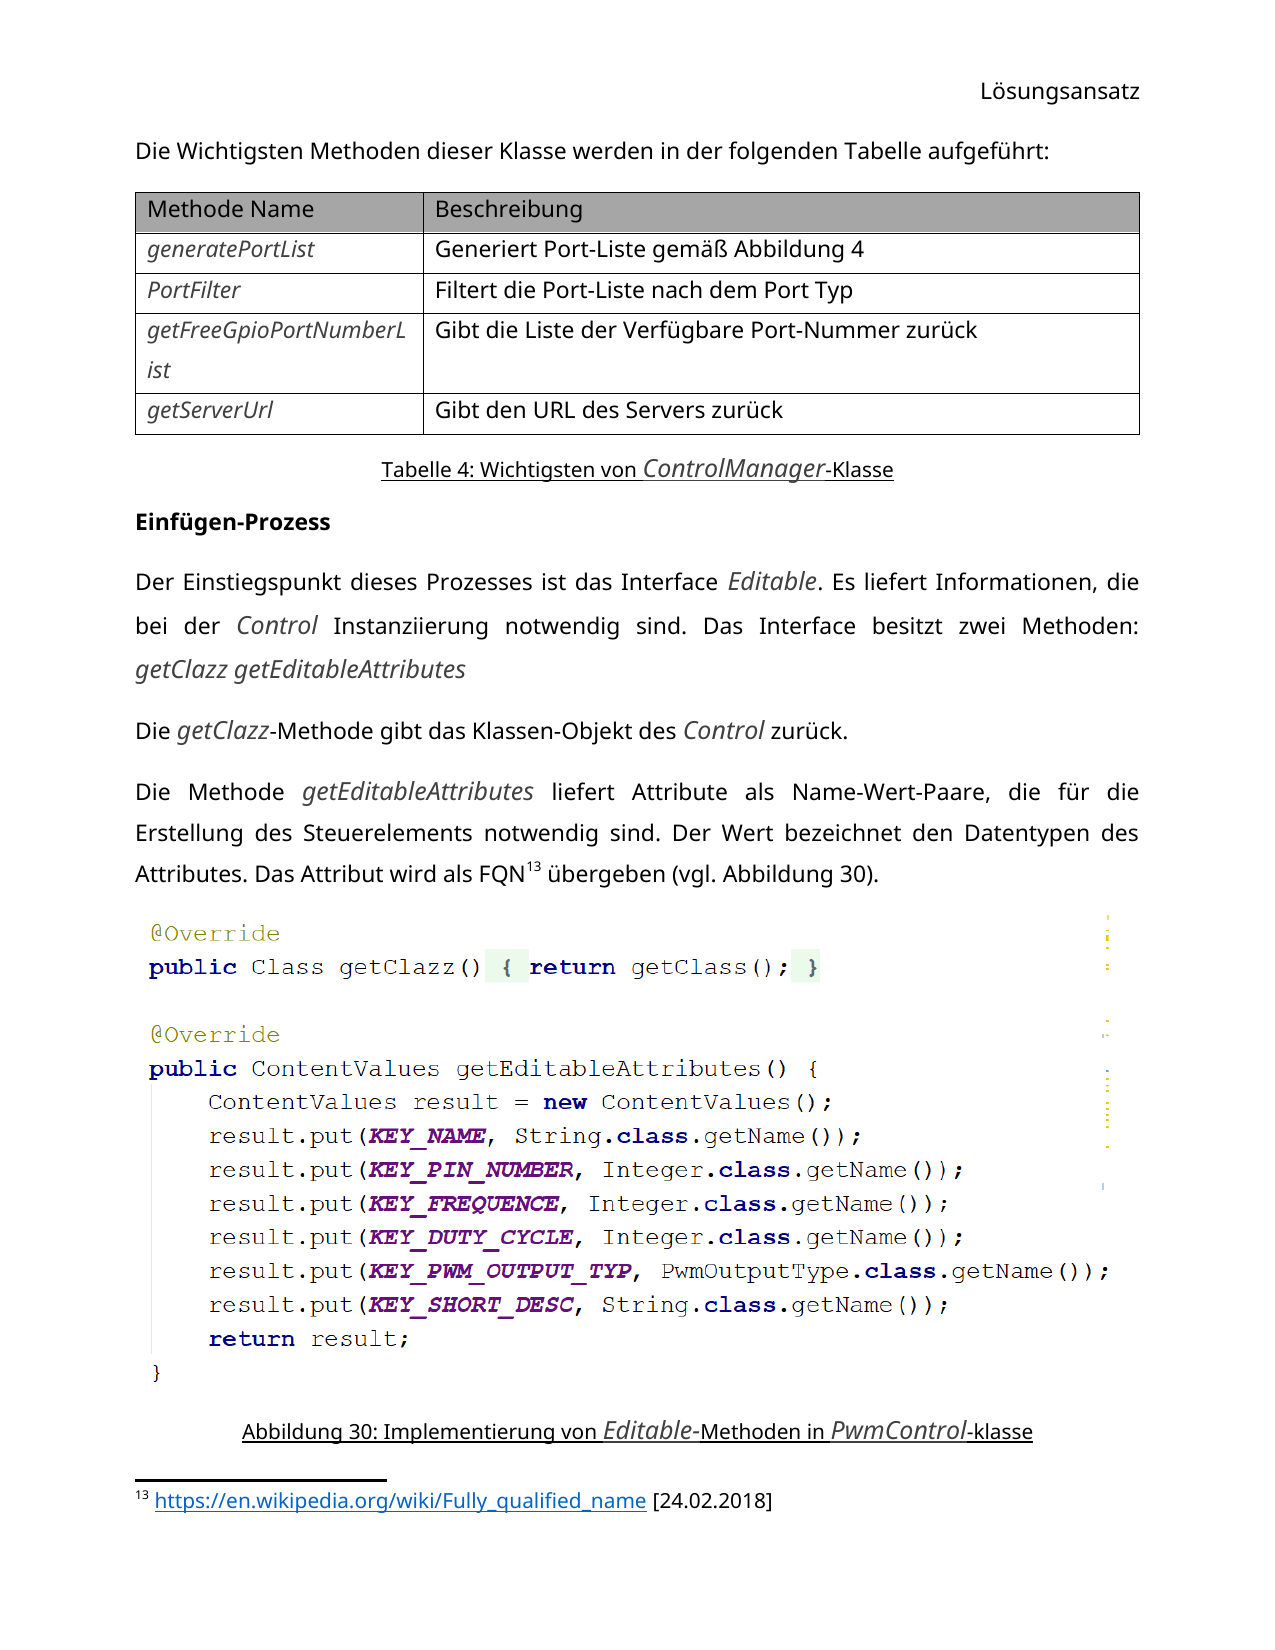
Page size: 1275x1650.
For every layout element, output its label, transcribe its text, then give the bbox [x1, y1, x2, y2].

table_cell Gibt die Liste der Verfügbare Port-Nummer zurück [424, 314, 1139, 393]
table_header Beschreibung [424, 193, 1139, 232]
text Die Methode getEditableAttributes liefert Attribute als Name-Wert-Paare, die für die Erstellung des Steuerelements notwendig sind. Der Wert bezeichnet den Datentypen des Attributes. Das Attribut wird als FQN übergeben (vgl. Abbildung 30). [135, 774, 1140, 889]
table_cell generatePortList [136, 234, 423, 272]
table_cell getFreeGpioPortNumberList [136, 314, 423, 393]
table_cell getServerUrl [136, 394, 423, 433]
text Die Wichtigsten Methoden dieser Klasse werden in der folgenden Tabelle aufgeführt: [135, 135, 1140, 166]
text Abbildung 30: Implementierung von Editable-Methoden in PwmControl-klasse [135, 1413, 1140, 1447]
text Die getClazz-Methode gibt das Klassen-Objekt des Control zurück. [135, 713, 1140, 747]
table_header Methode Name [136, 193, 423, 232]
table_cell PortFilter [136, 274, 423, 313]
text Einfügen-Prozess [135, 506, 1140, 537]
text Tabelle 4: Wichtigsten von ControlManager-Klasse [135, 451, 1140, 485]
text Der Einstiegspunkt dieses Prozesses ist das Interface Editable. Es liefert Informationen, die bei der Control Instanziierung notwendig sind. Das Interface besitzt zwei Methoden: getClazz getEditableAttributes [135, 563, 1140, 686]
picture [134, 915, 1109, 1387]
table_cell Generiert Port-Liste gemäß Abbildung 4 [424, 234, 1139, 272]
table_cell Filtert die Port-Liste nach dem Port Typ [424, 274, 1139, 313]
table_cell Gibt den URL des Servers zurück [424, 394, 1139, 433]
